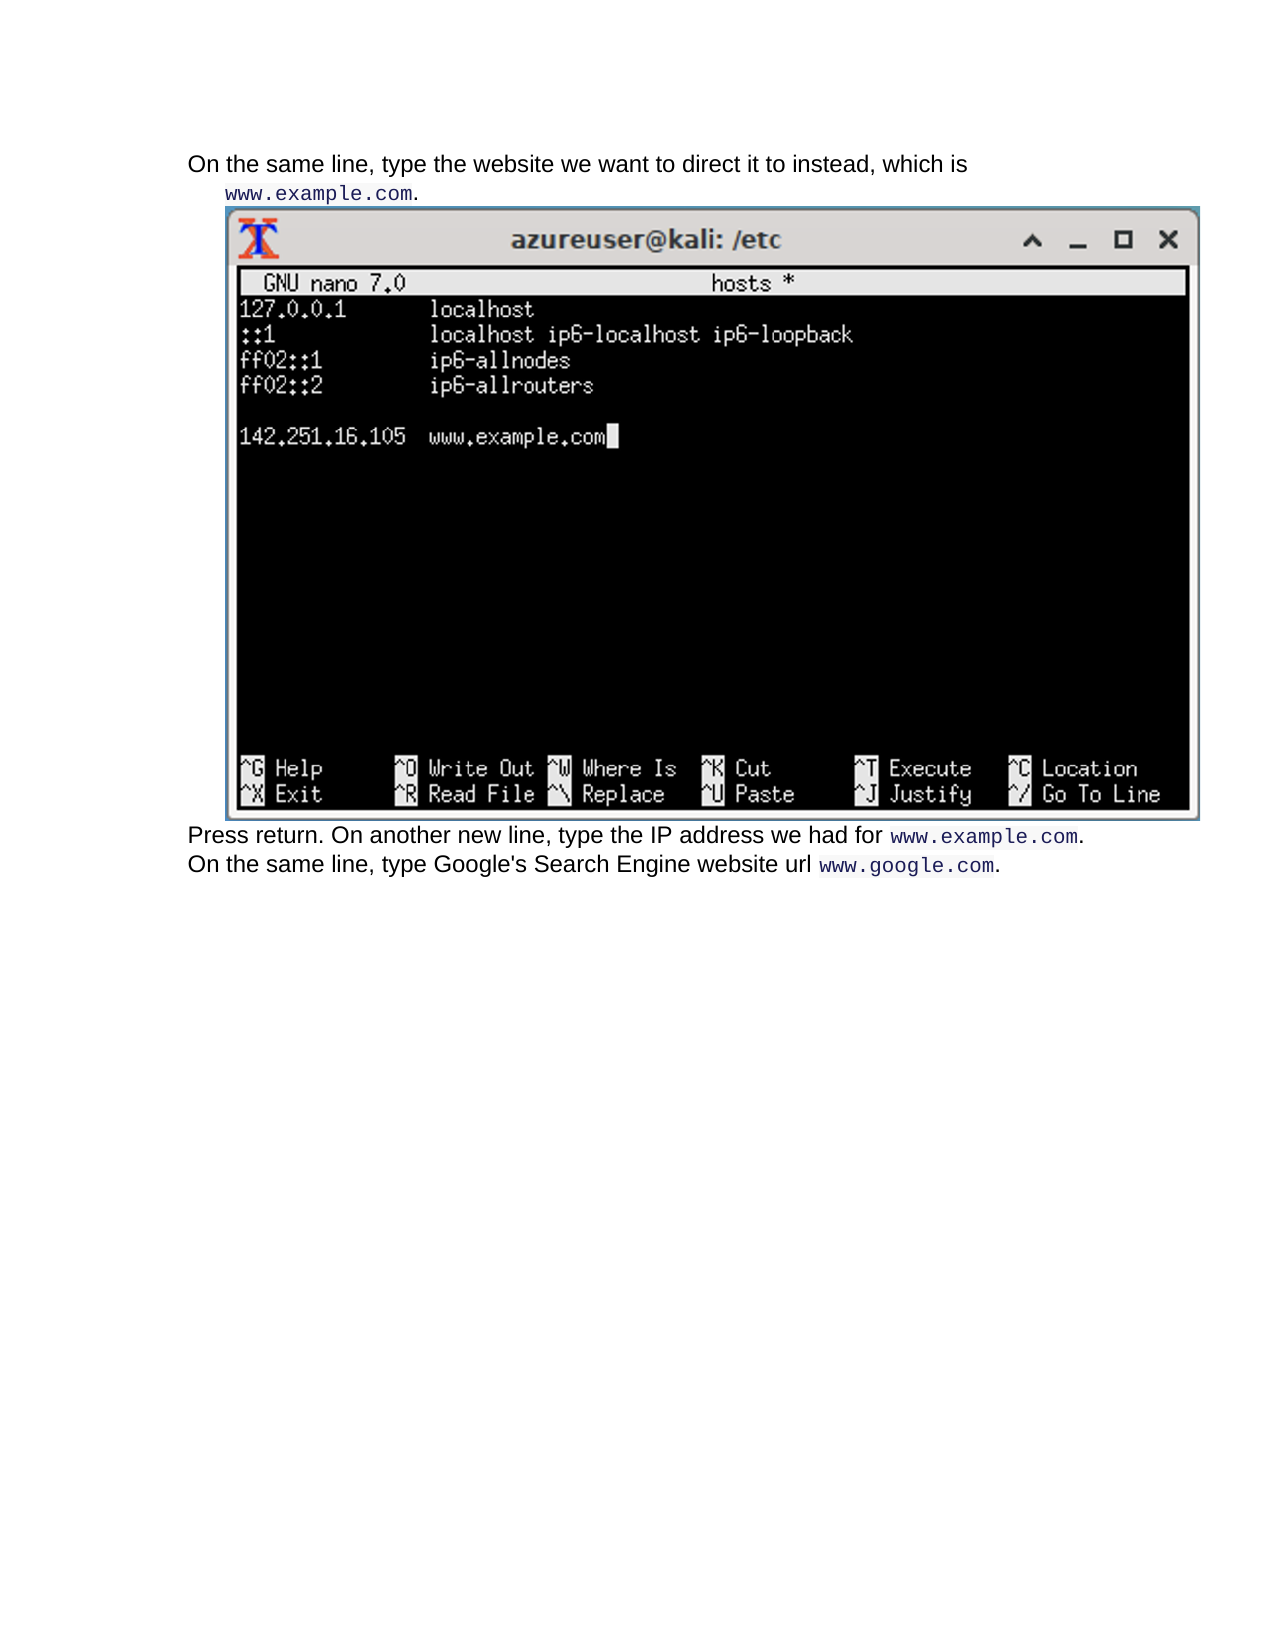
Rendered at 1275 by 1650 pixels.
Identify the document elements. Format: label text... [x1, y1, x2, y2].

picture [225, 206, 1200, 821]
list Press return. On another new line, type the IP address we had for www.example.com. [187, 821, 1125, 850]
list On the same line, type Google's Search Engine website url www.google.com. [187, 850, 1125, 878]
